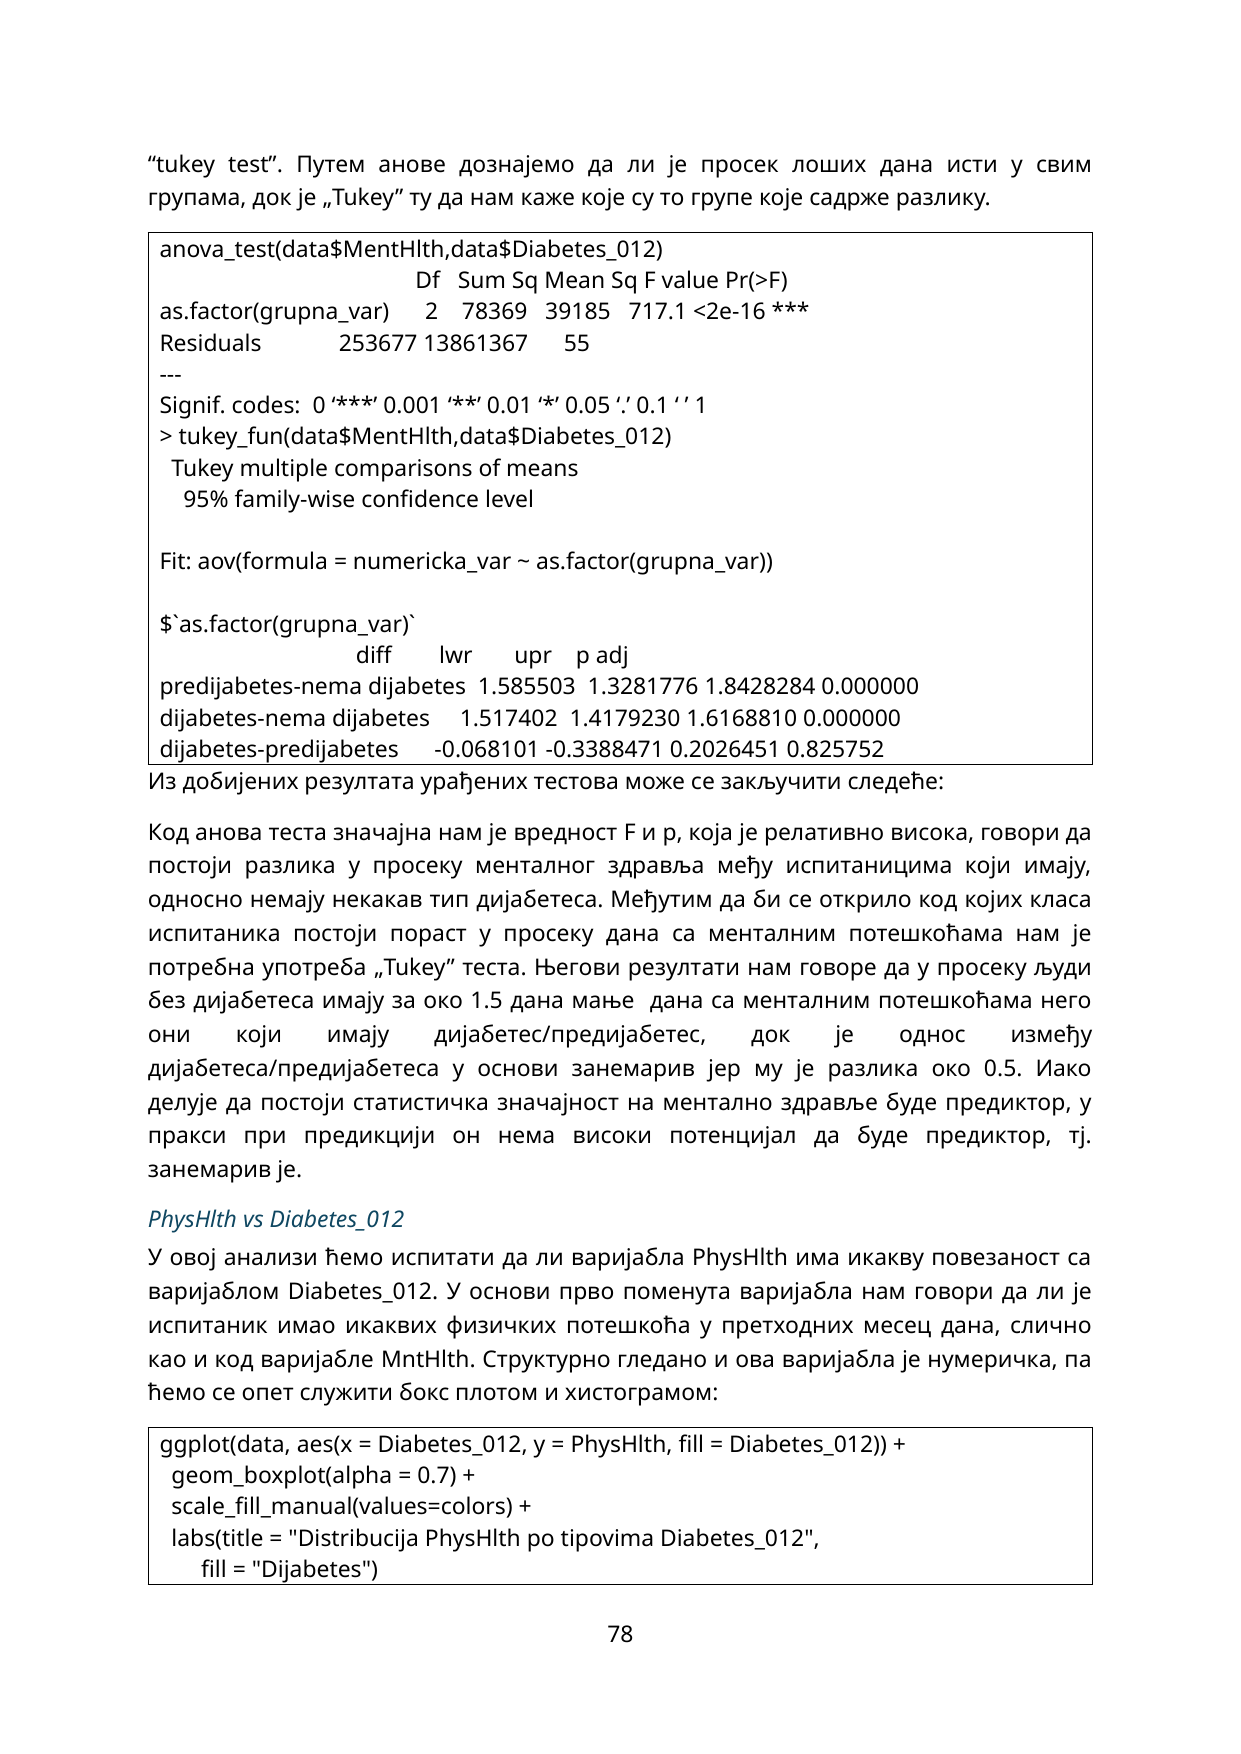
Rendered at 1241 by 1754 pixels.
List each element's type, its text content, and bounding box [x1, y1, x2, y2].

subtitle PhysHlth vs Diabetes_012 [148, 1203, 1093, 1235]
table_header ggplot(data, aes(x = Diabetes_012, y = PhysHlth, fill = Diabetes_012)) + geom_boxplot(alpha = 0.7) + scale_fill_manual(values=colors) + labs(title = "Distribucija PhysHlth po tipovima Diabetes_012", fill = "Dijabetes") [149, 1428, 1092, 1584]
text Код анова теста значајна нам је вредност F и p, која је релативно висока, говори да постоји разлика у просеку менталног здравља међу испитаницима који имају, односно немају некакав тип дијабетеса. Међутим да би се открило код којих класа испитаника постоји пораст у просеку дана са менталним потешкоћама нам је потребна употреба „Tukey” теста. Његови резултати нам говоре да у просеку људи без дијабетеса имају за око 1.5 дана мање дана са менталним потешкоћама него они који имају дијабетес/предијабетес, док је однос између дијабетеса/предијабетеса у основи занемарив јер му је разлика око 0.5. Иако делује да постоји статистичка значајност на ментално здравље буде предиктор, у пракси при предикцији он нема високи потенцијал да буде предиктор, тј. занемарив је. [148, 816, 1093, 1184]
text У овој анализи ћемо испитати да ли варијабла PhysHlth има икакву повезаност са варијаблом Diabetes_012. У основи прво поменута варијабла нам говори да ли је испитаник имао икаквих физичких потешкоћа у претходних месец дана, слично као и код варијабле MntHlth. Структурно гледано и ова варијабла је нумеричка, па ћемо се опет служити бокс плотом и хистограмом: [148, 1241, 1093, 1408]
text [148, 148, 1093, 213]
text Из добијених резултата урађених тестова може се закључити следеће: [148, 765, 1093, 796]
table_header anova_test(data$MentHlth,data$Diabetes_012) Df Sum Sq Mean Sq F value Pr(>F) as.factor(grupna_var) 2 78369 39185 717.1 <2e-16 *** Residuals 253677 13861367 55 --- Signif. codes: 0 ‘***’ 0.001 ‘**’ 0.01 ‘*’ 0.05 ‘.’ 0.1 ‘ ’ 1 > tukey_fun(data$MentHlth,data$Diabetes_012) Tukey multiple comparisons of means 95% family-wise confidence level Fit: aov(formula = numericka_var ~ as.factor(grupna_var)) $`as.factor(grupna_var)` diff lwr upr p adj predijabetes-nema dijabetes 1.585503 1.3281776 1.8428284 0.000000 dijabetes-nema dijabetes 1.517402 1.4179230 1.6168810 0.000000 dijabetes-predijabetes -0.068101 -0.3388471 0.2026451 0.825752 [149, 233, 1092, 764]
